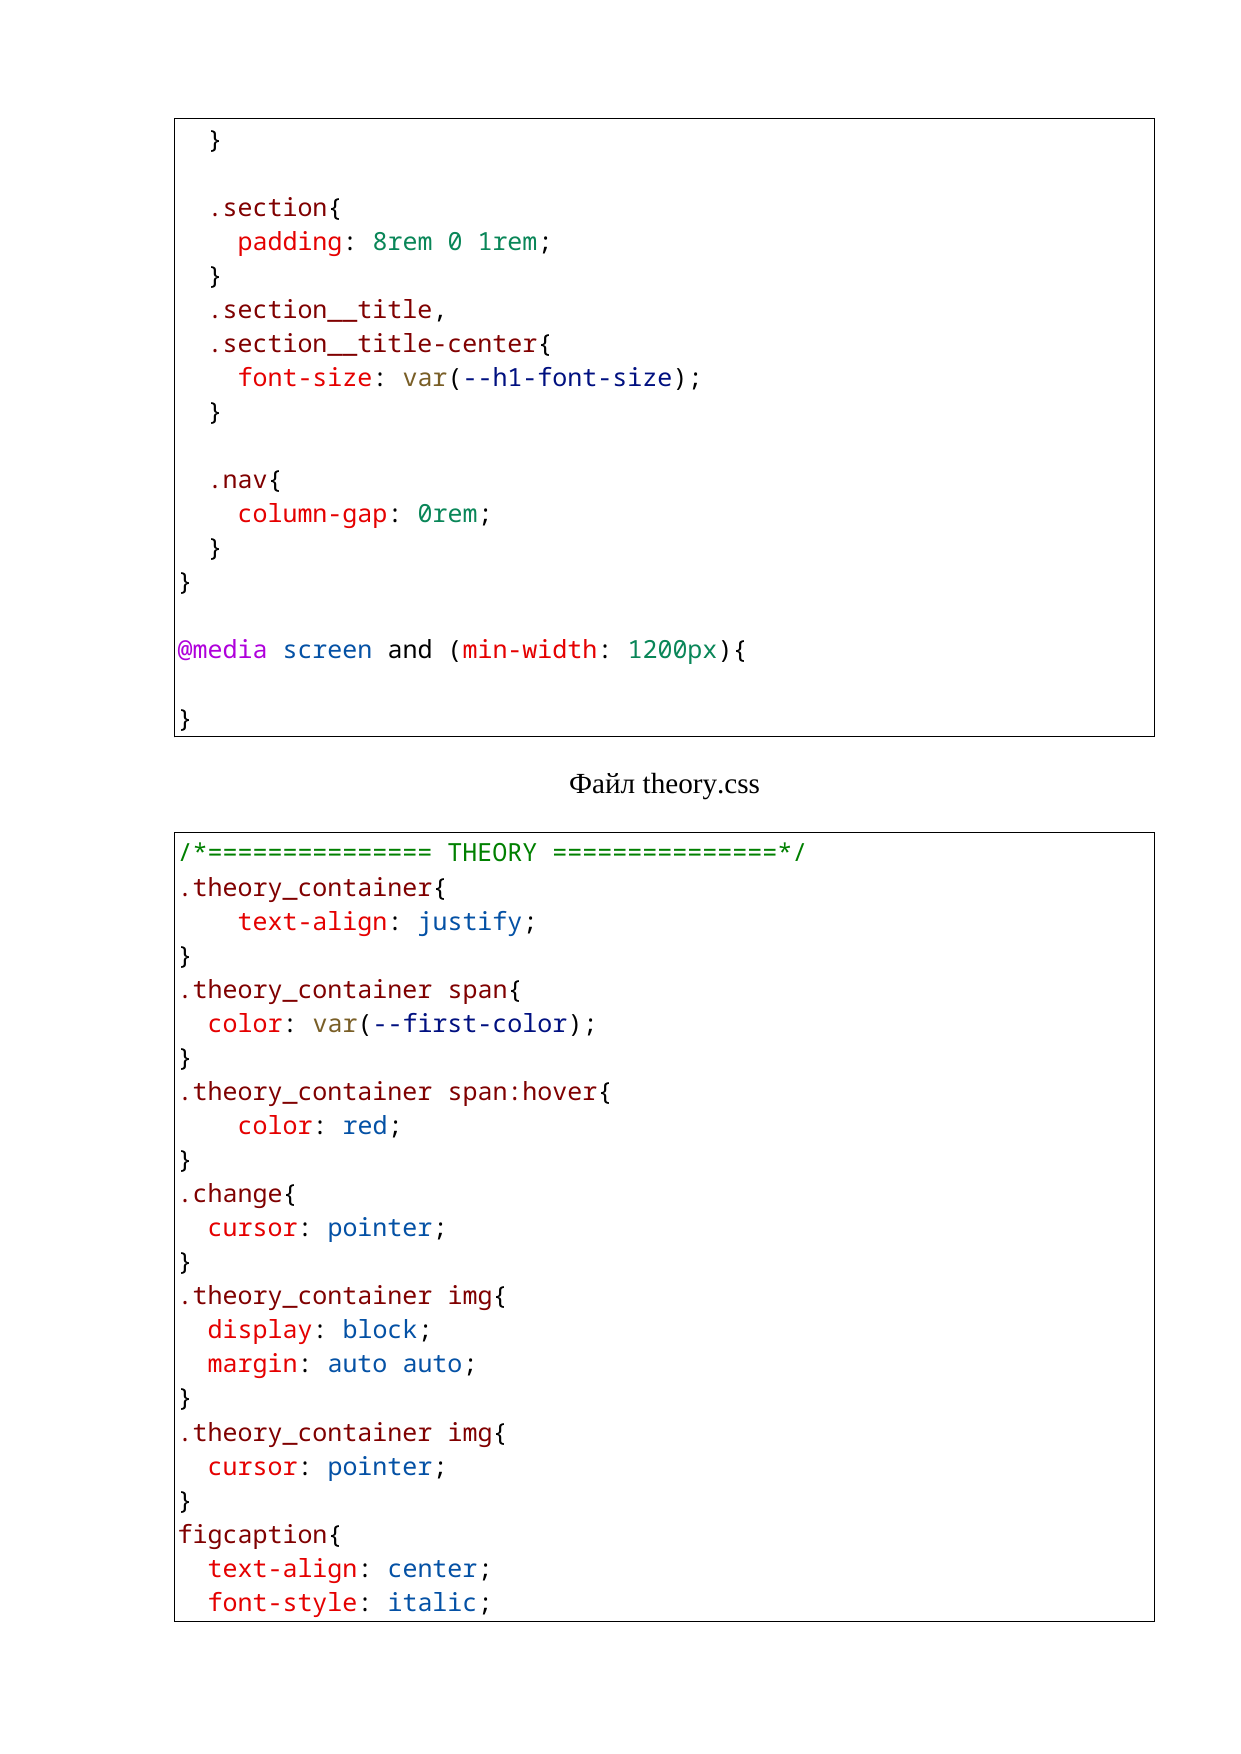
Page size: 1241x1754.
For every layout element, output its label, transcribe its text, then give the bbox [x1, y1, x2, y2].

text .theory_container span:hover{ [177, 1073, 1152, 1108]
text @media screen and (min-width: 1200px){ [177, 632, 1152, 666]
text .section{ [177, 189, 1152, 223]
text .section__title, [177, 292, 1152, 326]
text .section__title-center{ [177, 326, 1152, 360]
text color: red; [177, 1108, 1152, 1142]
text } [177, 1380, 1152, 1414]
text .theory_container img{ [177, 1278, 1152, 1312]
text .change{ [177, 1176, 1152, 1210]
text .nav{ [177, 462, 1152, 496]
text text-align: center; [177, 1550, 1152, 1581]
text .theory_container span{ [177, 971, 1152, 1005]
text } [177, 394, 1152, 428]
text } [175, 119, 1154, 155]
text /*=============== THEORY ===============*/ [175, 833, 1154, 869]
text cursor: pointer; [177, 1210, 1152, 1244]
text } [177, 937, 1152, 971]
text font-style: italic; [175, 1581, 1154, 1621]
text text-align: justify; [177, 903, 1152, 937]
text } [177, 1039, 1152, 1073]
text } [177, 1244, 1152, 1278]
text } [177, 1142, 1152, 1176]
text } [177, 530, 1152, 564]
text color: var(--first-color); [177, 1005, 1152, 1039]
text margin: auto auto; [177, 1346, 1152, 1380]
text } [175, 697, 1154, 736]
text figcaption{ [177, 1516, 1152, 1550]
text display: block; [177, 1312, 1152, 1346]
text } [177, 564, 1152, 598]
text padding: 8rem 0 1rem; [177, 223, 1152, 257]
text .theory_container img{ [177, 1414, 1152, 1448]
text Файл theory.css [177, 767, 1152, 800]
text .theory_container{ [177, 869, 1152, 903]
text column-gap: 0rem; [177, 496, 1152, 530]
text } [177, 1482, 1152, 1516]
text cursor: pointer; [177, 1448, 1152, 1482]
text font-size: var(--h1-font-size); [177, 360, 1152, 394]
text } [177, 257, 1152, 292]
